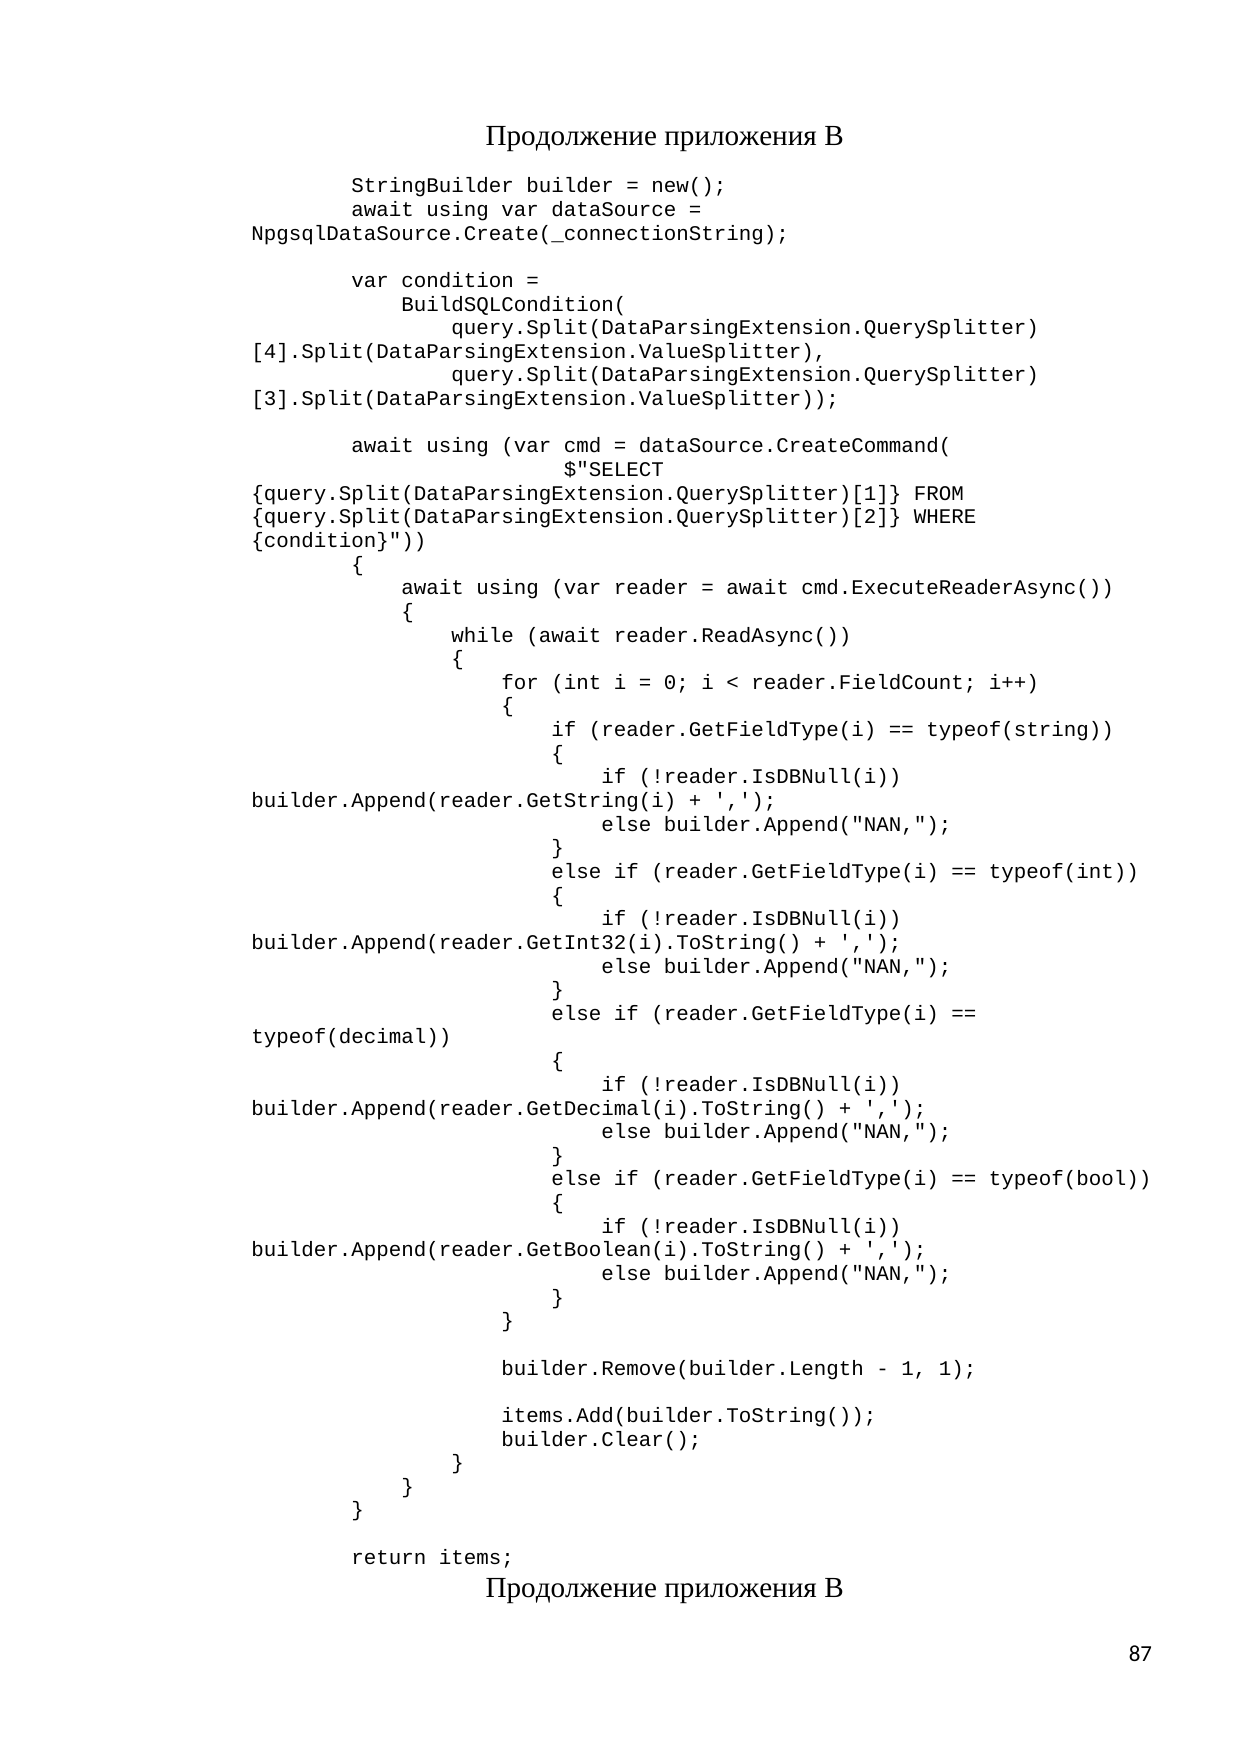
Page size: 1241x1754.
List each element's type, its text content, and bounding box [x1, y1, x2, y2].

text Продолжение приложения В [177, 118, 1152, 152]
text Продолжение приложения В [177, 1570, 1152, 1604]
text StringBuilder builder = new(); await using var dataSource = NpgsqlDataSource.Create(_connectionString); var condition = BuildSQLCondition( query.Split(DataParsingExtension.QuerySplitter)[4].Split(DataParsingExtension.ValueSplitter), query.Split(DataParsingExtension.QuerySplitter)[3].Split(DataParsingExtension.ValueSplitter)); await using (var cmd = dataSource.CreateCommand( $"SELECT {query.Split(DataParsingExtension.QuerySplitter)[1]} FROM {query.Split(DataParsingExtension.QuerySplitter)[2]} WHERE {condition}")) { await using (var reader = await cmd.ExecuteReaderAsync()) { while (await reader.ReadAsync()) { for (int i = 0; i < reader.FieldCount; i++) { if (reader.GetFieldType(i) == typeof(string)) { if (!reader.IsDBNull(i)) builder.Append(reader.GetString(i) + ','); else builder.Append("NAN,"); } else if (reader.GetFieldType(i) == typeof(int)) { if (!reader.IsDBNull(i)) builder.Append(reader.GetInt32(i).ToString() + ','); else builder.Append("NAN,"); } else if (reader.GetFieldType(i) == typeof(decimal)) { if (!reader.IsDBNull(i)) builder.Append(reader.GetDecimal(i).ToString() + ','); else builder.Append("NAN,"); } else if (reader.GetFieldType(i) == typeof(bool)) { if (!reader.IsDBNull(i)) builder.Append(reader.GetBoolean(i).ToString() + ','); else builder.Append("NAN,"); } } builder.Remove(builder.Length - 1, 1); items.Add(builder.ToString()); builder.Clear(); } } } return items; [251, 152, 1152, 1570]
